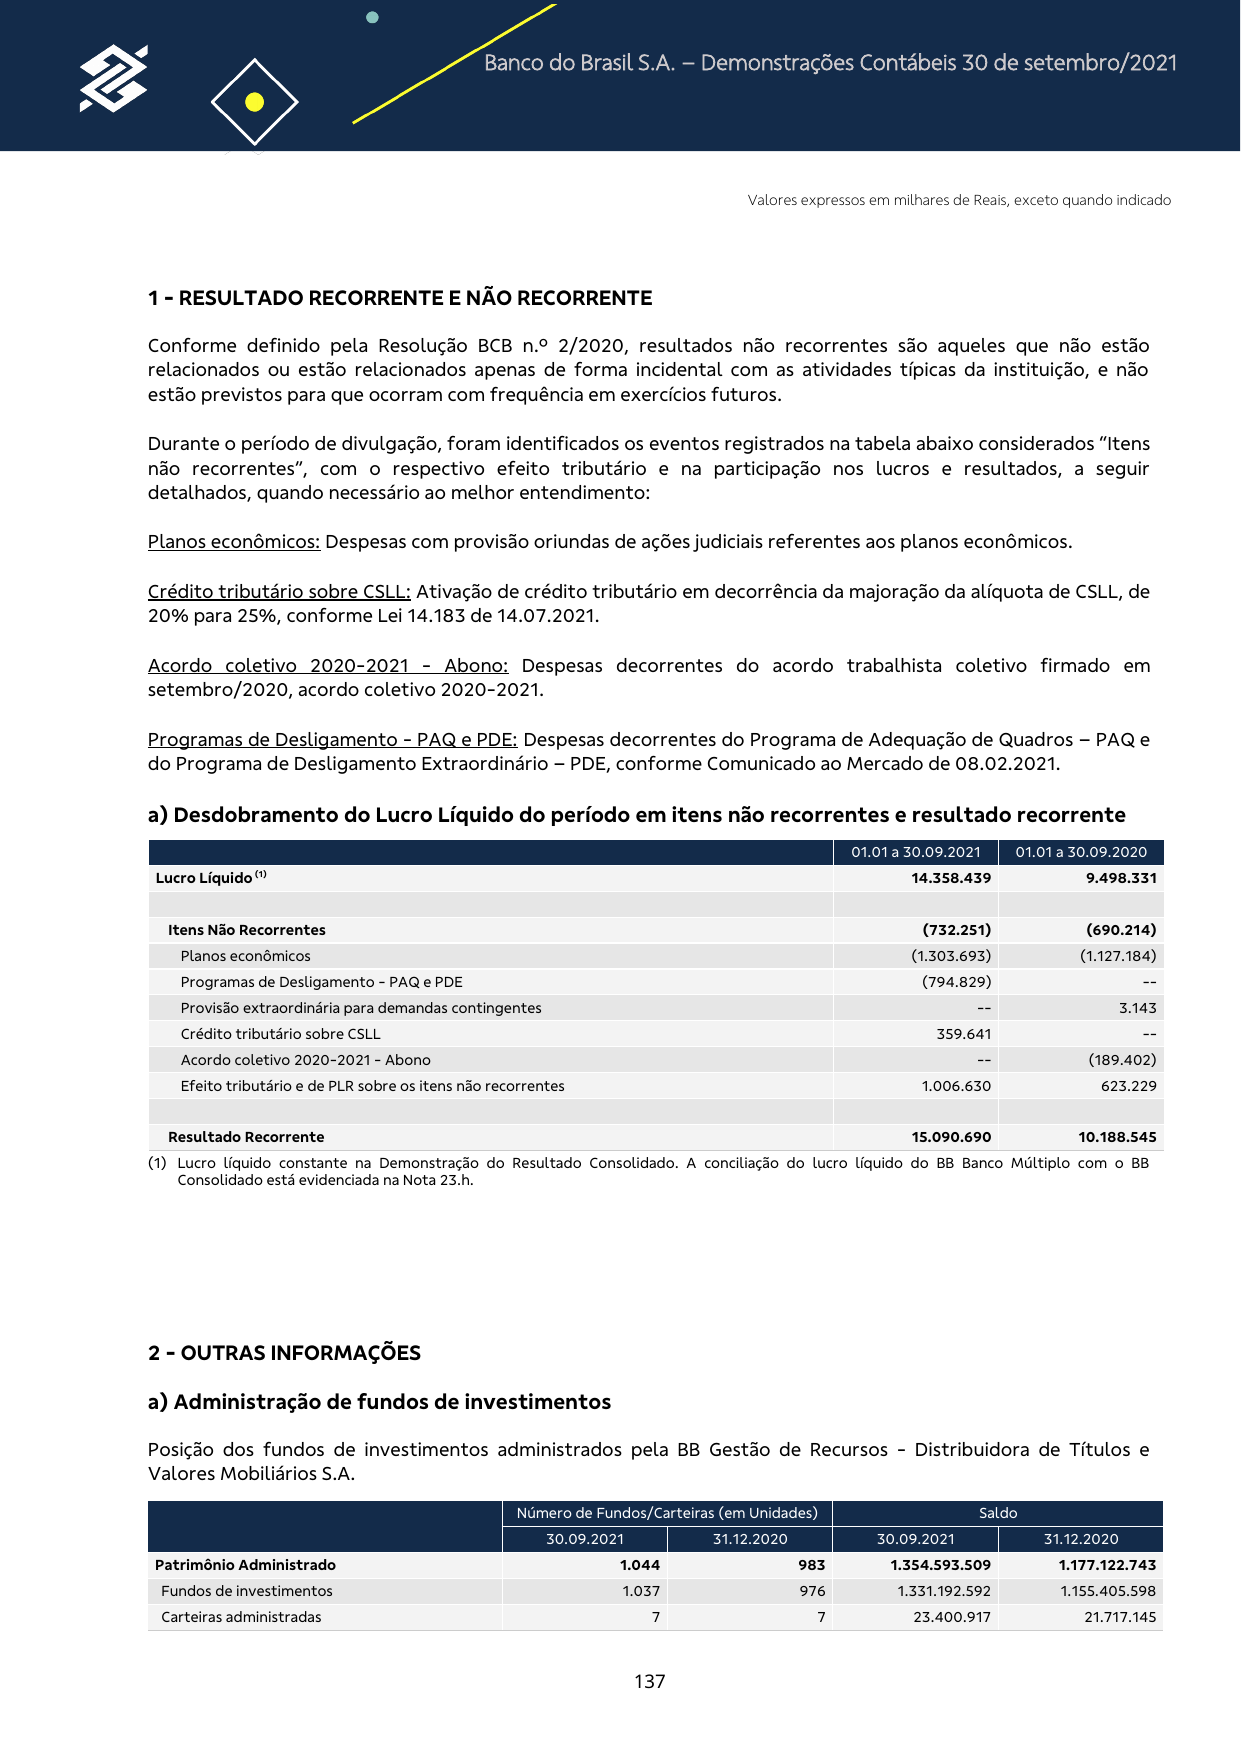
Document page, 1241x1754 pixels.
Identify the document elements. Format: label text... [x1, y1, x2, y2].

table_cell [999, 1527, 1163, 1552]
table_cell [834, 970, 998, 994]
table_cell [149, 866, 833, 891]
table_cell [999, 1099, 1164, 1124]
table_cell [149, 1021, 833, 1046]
text - OUTRAS INFORMAÇÕES [148, 1341, 1152, 1365]
text Durante o período de divulgação, foram identificados os eventos registrados na tabela abaixo considerados “Itens não recorrentes”, com o respectivo efeito tributário e na participação nos lucros e resultados, a seguir detalhados, quando necessário ao melhor entendimento: [148, 433, 1152, 503]
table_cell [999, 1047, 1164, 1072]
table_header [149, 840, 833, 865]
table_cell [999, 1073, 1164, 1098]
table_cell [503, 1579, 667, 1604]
picture [210, 4, 588, 146]
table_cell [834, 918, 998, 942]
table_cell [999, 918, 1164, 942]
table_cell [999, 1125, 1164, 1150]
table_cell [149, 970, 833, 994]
text (1) Lucro líquido constante na Demonstração do Resultado Consolidado. A conciliação do lucro líquido do BB Banco Múltiplo com o BB Consolidado está evidenciada na Nota 23.h. [148, 1155, 1152, 1188]
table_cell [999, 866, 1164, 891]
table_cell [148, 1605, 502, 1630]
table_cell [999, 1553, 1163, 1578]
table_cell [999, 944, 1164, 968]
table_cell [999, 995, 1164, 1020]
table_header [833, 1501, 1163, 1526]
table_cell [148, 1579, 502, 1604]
text Conforme definido pela Resolução BCB n.º 2/2020, resultados não recorrentes são aqueles que não estão relacionados ou estão relacionados apenas de forma incidental com as atividades típicas da instituição, e não estão previstos para que ocorram com frequência em exercícios futuros. [148, 334, 1152, 405]
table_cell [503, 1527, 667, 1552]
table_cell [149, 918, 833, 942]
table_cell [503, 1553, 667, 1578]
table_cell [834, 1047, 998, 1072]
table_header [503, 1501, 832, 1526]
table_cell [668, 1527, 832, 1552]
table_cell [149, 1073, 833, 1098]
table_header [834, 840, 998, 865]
text Crédito tributário sobre CSLL: Ativação de crédito tributário em decorrência da majoração da alíquota de CSLL, de 20% para 25%, conforme Lei 14.183 de 14.07.2021. [148, 581, 1152, 627]
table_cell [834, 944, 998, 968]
picture [79, 44, 148, 113]
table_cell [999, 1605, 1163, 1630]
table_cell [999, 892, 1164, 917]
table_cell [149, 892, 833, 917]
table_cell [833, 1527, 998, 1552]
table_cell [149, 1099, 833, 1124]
text Planos econômicos: Despesas com provisão oriundas de ações judiciais referentes aos planos econômicos. [148, 531, 1152, 553]
text ) Desdobramento do Lucro Líquido do período em itens não recorrentes e resultado recorrente [148, 803, 1152, 826]
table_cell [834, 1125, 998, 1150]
text Programas de Desligamento - PAQ e PDE: Despesas decorrentes do Programa de Adequação de Quadros – PAQ e do Programa de Desligamento Extraordinário – PDE, conforme Comunicado ao Mercado de 08.02.2021. [148, 729, 1152, 774]
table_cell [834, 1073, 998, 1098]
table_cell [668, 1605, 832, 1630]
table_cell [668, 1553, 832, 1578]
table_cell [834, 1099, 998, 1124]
text Posição dos fundos de investimentos administrados pela BB Gestão de Recursos - Distribuidora de Títulos e Valores Mobiliários S.A. [148, 1438, 1152, 1484]
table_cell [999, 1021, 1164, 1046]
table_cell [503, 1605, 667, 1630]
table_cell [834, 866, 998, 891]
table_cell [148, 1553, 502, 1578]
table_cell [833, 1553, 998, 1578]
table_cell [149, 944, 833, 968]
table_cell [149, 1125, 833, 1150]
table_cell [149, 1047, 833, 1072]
text ) Administração de fundos de investimentos [148, 1390, 1152, 1413]
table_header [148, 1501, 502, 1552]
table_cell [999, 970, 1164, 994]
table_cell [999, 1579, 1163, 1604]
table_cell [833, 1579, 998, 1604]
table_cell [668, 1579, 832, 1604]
text Acordo coletivo 2020-2021 - Abono: Despesas decorrentes do acordo trabalhista coletivo firmado em setembro/2020, acordo coletivo 2020-2021. [148, 655, 1152, 701]
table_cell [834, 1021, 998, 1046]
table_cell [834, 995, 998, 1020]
text - RESULTADO RECORRENTE E NÃO RECORRENTE [148, 286, 1152, 309]
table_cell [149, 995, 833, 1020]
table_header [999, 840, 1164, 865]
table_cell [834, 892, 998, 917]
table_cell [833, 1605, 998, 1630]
